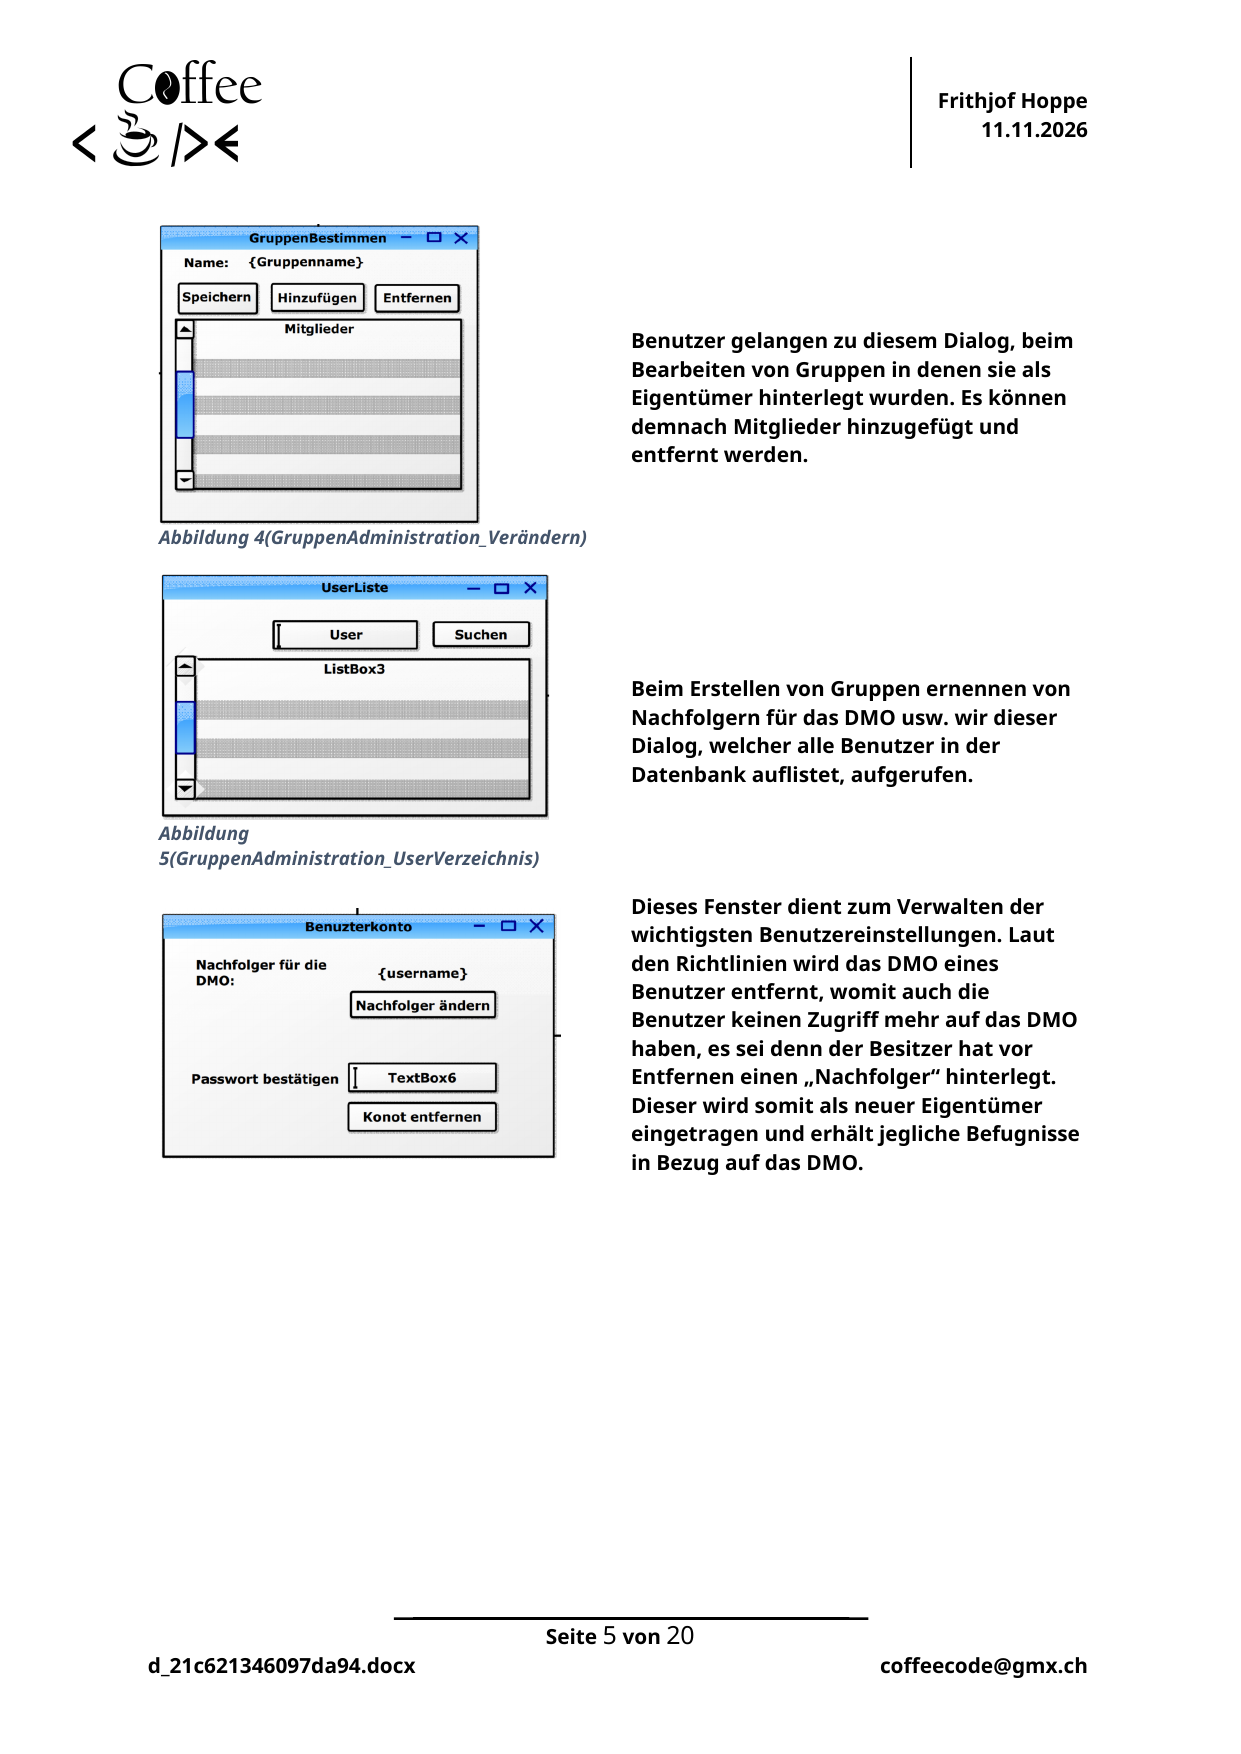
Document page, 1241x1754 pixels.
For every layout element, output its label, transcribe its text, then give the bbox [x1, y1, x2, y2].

picture [158, 570, 550, 820]
table_cell Dieses Fenster dient zum Verwalten der wichtigsten Benutzereinstellungen. Laut den Richtlinien wird das DMO eines Benutzer entfernt, womit auch die Benutzer keinen Zugriff mehr auf das DMO haben, es sei denn der Besitzer hat vor Entfernen einen „Nachfolger“ hinterlegt. Dieser wird somit als neuer Eigentümer eingetragen und erhält jegliche Befugnisse in Bezug auf das DMO. [620, 892, 1091, 1176]
table_cell Abbildung 4(GruppenAdministration_Verändern) [148, 225, 619, 571]
table_cell Benutzer gelangen zu diesem Dialog, beim Bearbeiten von Gruppen in denen sie als Eigentümer hinterlegt wurden. Es können demnach Mitglieder hinzugefügt und entfernt werden. [620, 225, 1091, 571]
picture [72, 60, 262, 179]
table_cell Beim Erstellen von Gruppen ernennen von Nachfolgern für das DMO usw. wir dieser Dialog, welcher alle Benutzer in der Datenbank auflistet, aufgerufen. [620, 571, 1091, 892]
picture [158, 224, 482, 525]
table_cell [148, 892, 619, 1176]
table_cell Abbildung 5(GruppenAdministration_UserVerzeichnis) [148, 571, 619, 892]
picture [158, 908, 561, 1160]
